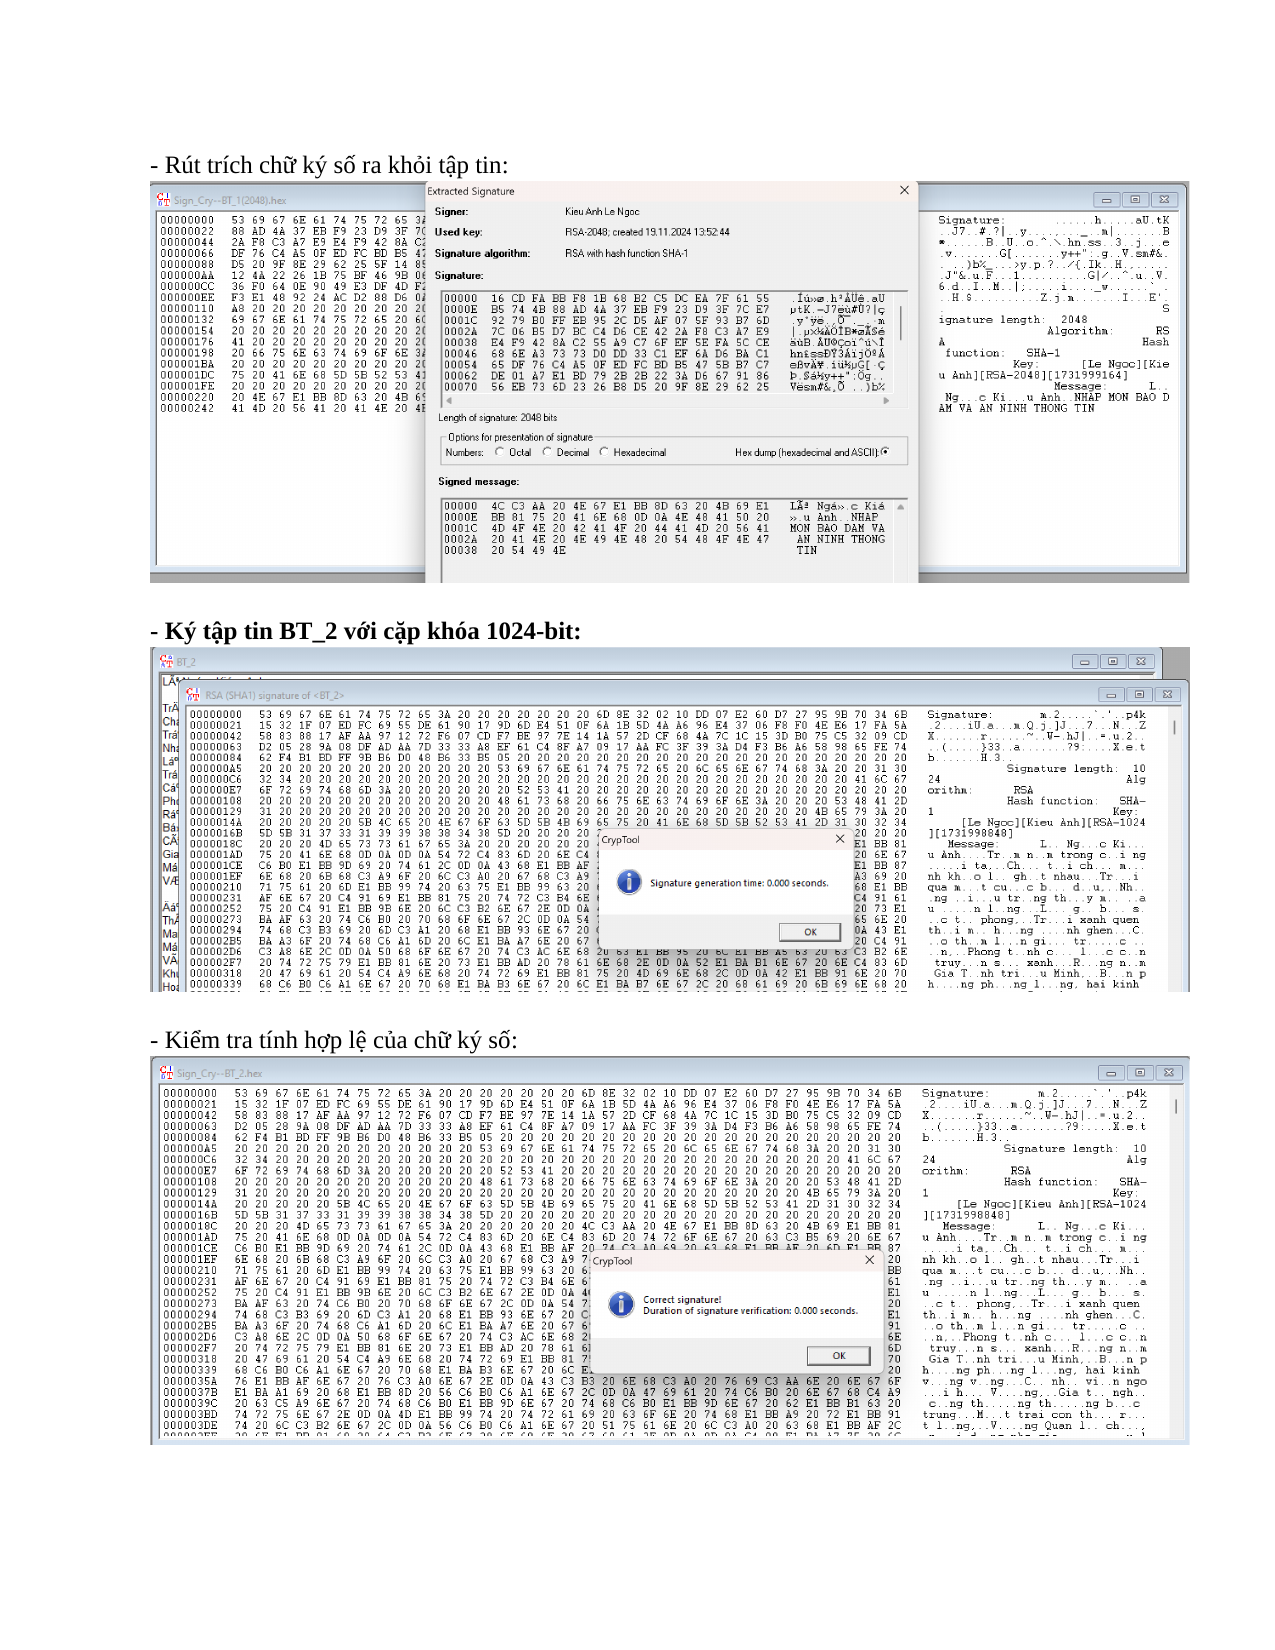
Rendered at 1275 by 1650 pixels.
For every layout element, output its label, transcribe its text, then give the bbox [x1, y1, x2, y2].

list - Rút trích chữ ký số ra khỏi tập tin: [150, 150, 1191, 179]
list - Ký tập tin BT_2 với cặp khóa 1024-bit: [150, 616, 1191, 645]
picture [150, 647, 1190, 992]
picture [150, 1056, 1190, 1445]
picture [150, 181, 1190, 583]
list - Kiểm tra tính hợp lệ của chữ ký số: [150, 1025, 1191, 1054]
